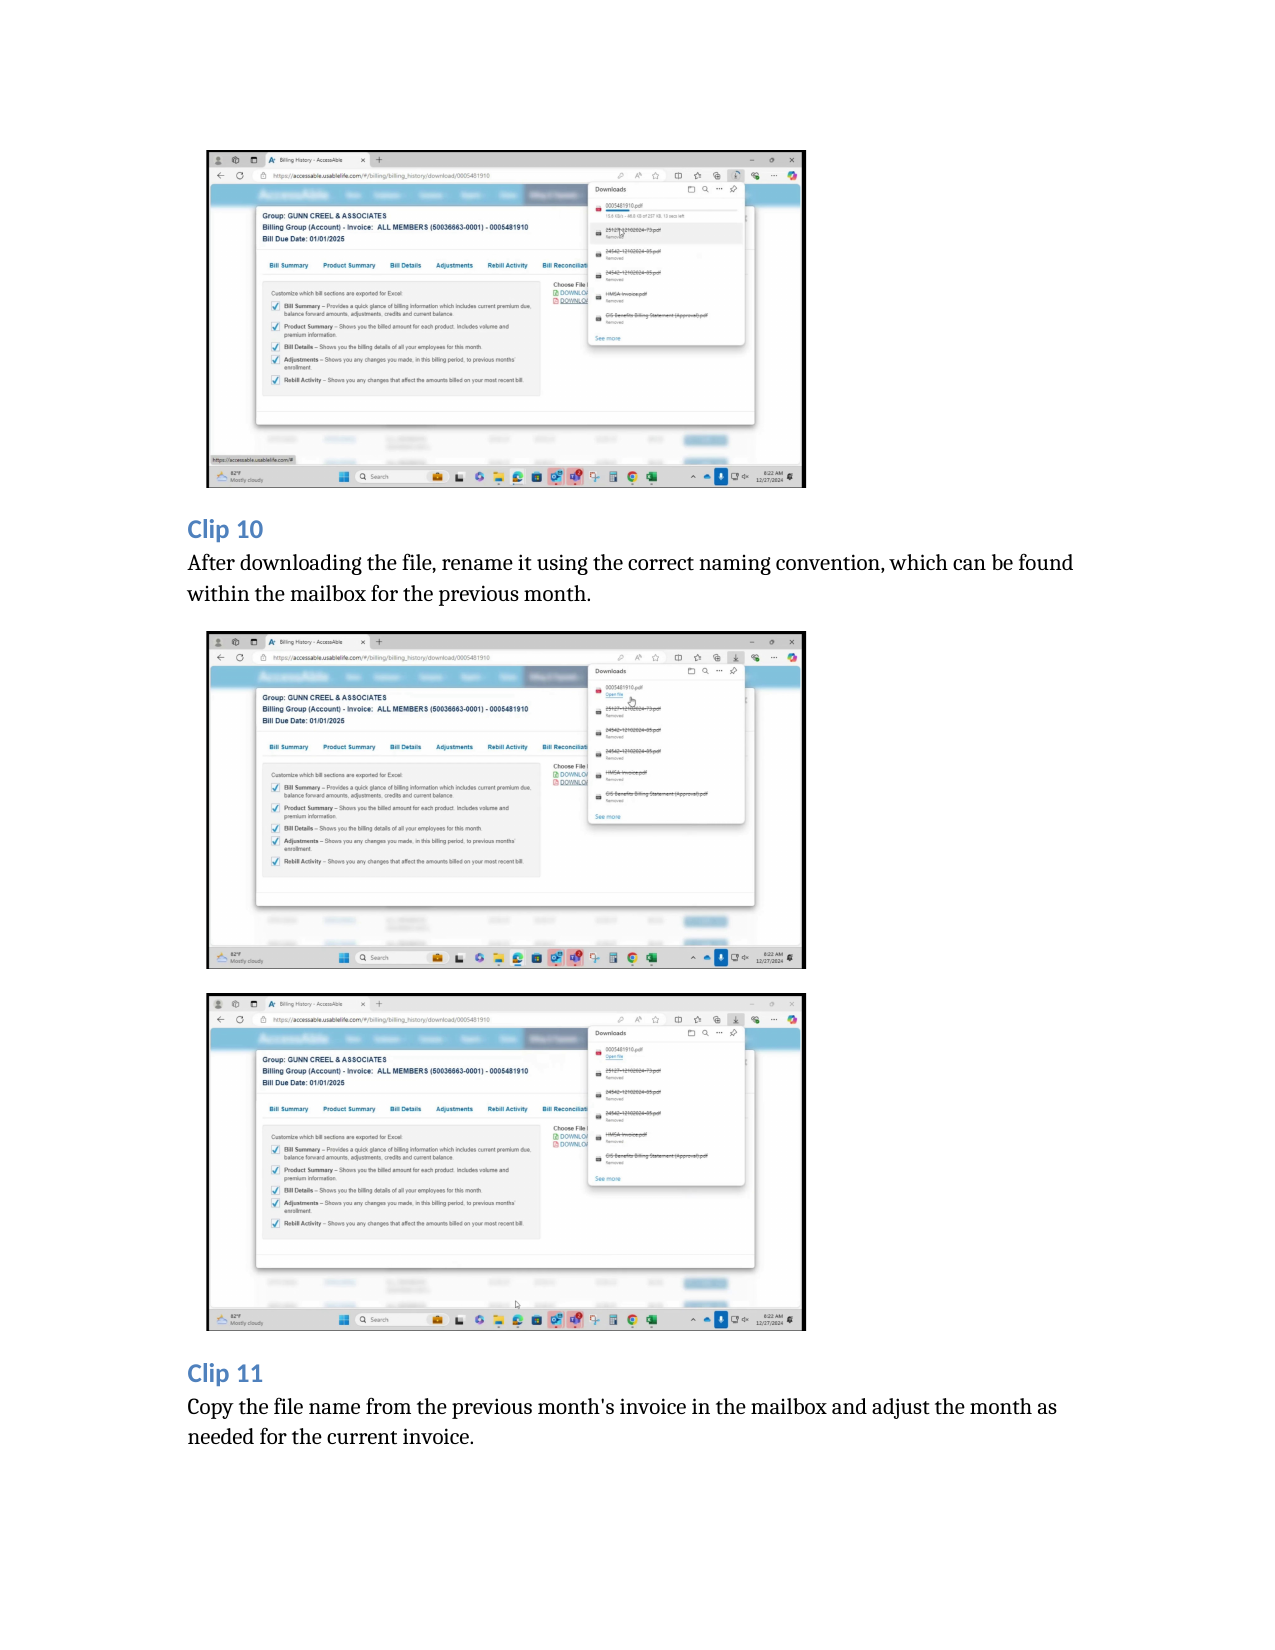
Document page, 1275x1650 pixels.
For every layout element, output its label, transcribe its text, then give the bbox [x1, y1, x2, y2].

picture [206, 631, 807, 969]
subtitle Clip 10 [187, 512, 1087, 545]
subtitle Clip 11 [187, 1356, 1087, 1389]
picture [206, 993, 807, 1331]
picture [206, 150, 807, 488]
text After downloading the file, rename it using the correct naming convention, which can be found within the mailbox for the previous month. [187, 550, 1087, 607]
text Copy the file name from the previous month's invoice in the mailbox and adjust the month as needed for the current invoice. [187, 1394, 1087, 1450]
